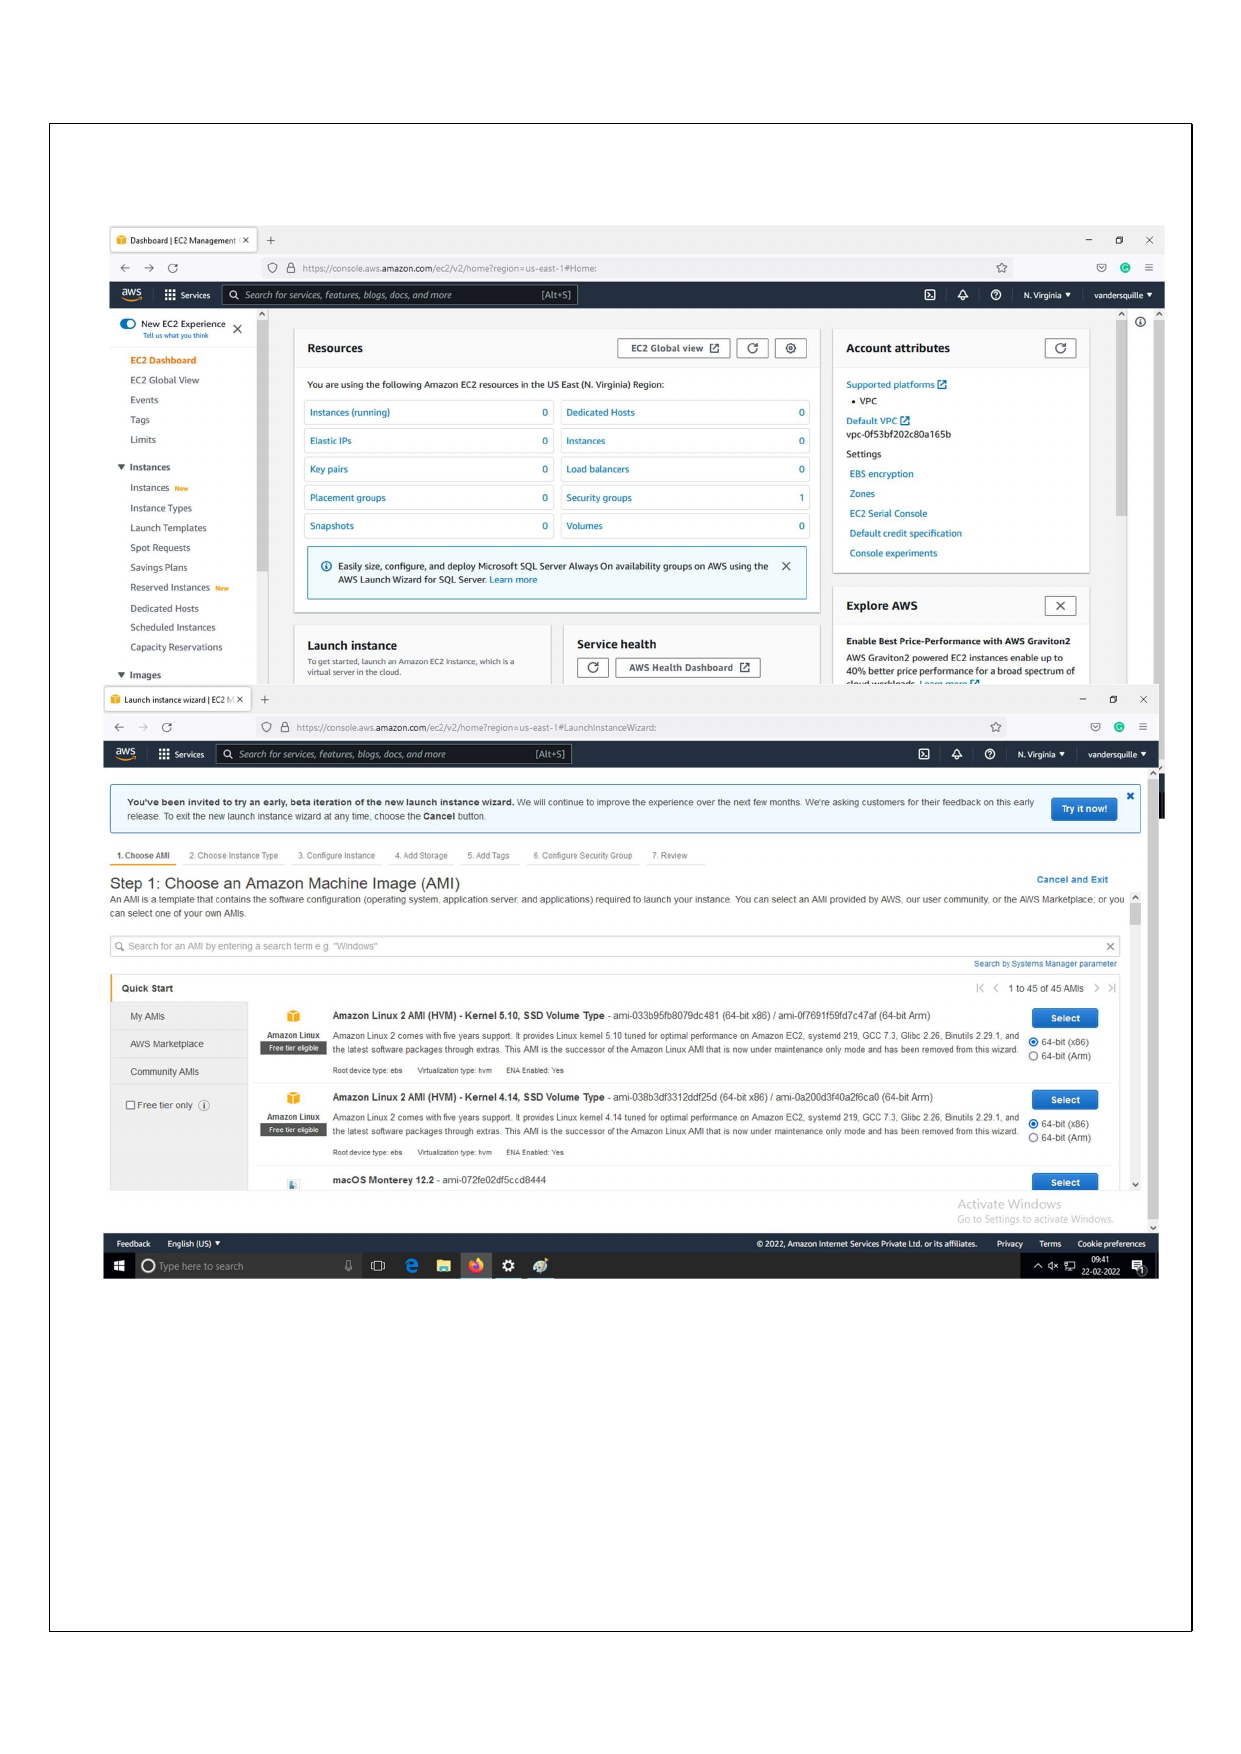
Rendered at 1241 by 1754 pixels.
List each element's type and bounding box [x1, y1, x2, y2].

picture [103, 225, 1165, 1279]
